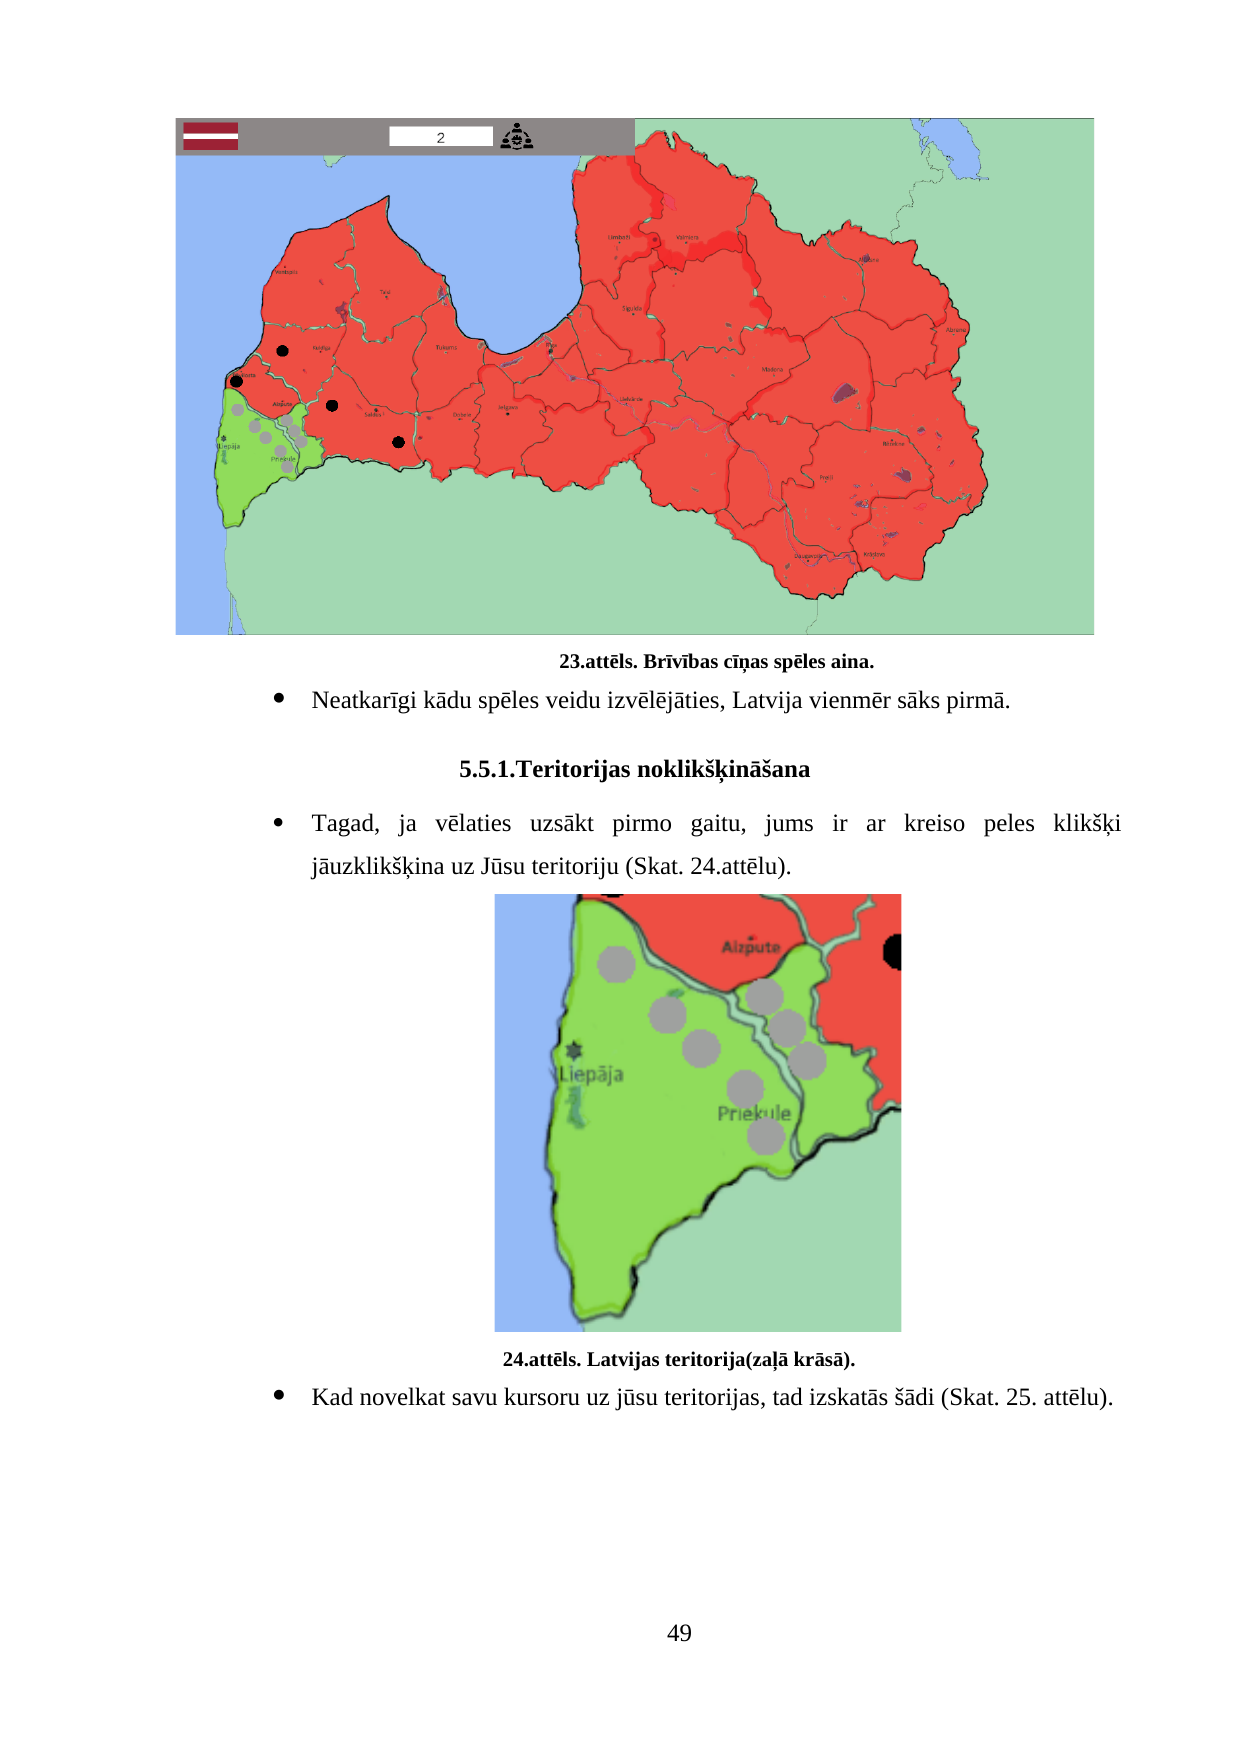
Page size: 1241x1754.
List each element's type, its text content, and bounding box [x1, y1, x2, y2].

text 24.attēls. Latvijas teritorija(zaļā krāsā). [148, 1346, 1122, 1371]
list Kad novelkat savu kursoru uz jūsu teritorijas, tad izskatās šādi (Skat. 25. attēlu). [274, 1382, 1122, 1412]
subtitle 5.5.1.Teritorijas noklikšķināšana [148, 754, 1122, 783]
list Tagad, ja vēlaties uzsākt pirmo gaitu, jums ir ar kreiso peles klikšķi jāuzklikšķina uz Jūsu teritoriju (Skat. 24.attēlu). [274, 808, 1122, 880]
list Neatkarīgi kādu spēles veidu izvēlējāties, Latvija vienmēr sāks pirmā. [274, 685, 1122, 715]
picture [494, 894, 902, 1332]
picture [175, 118, 1095, 635]
list 23.attēls. Brīvības cīņas spēles aina. [311, 649, 1122, 673]
